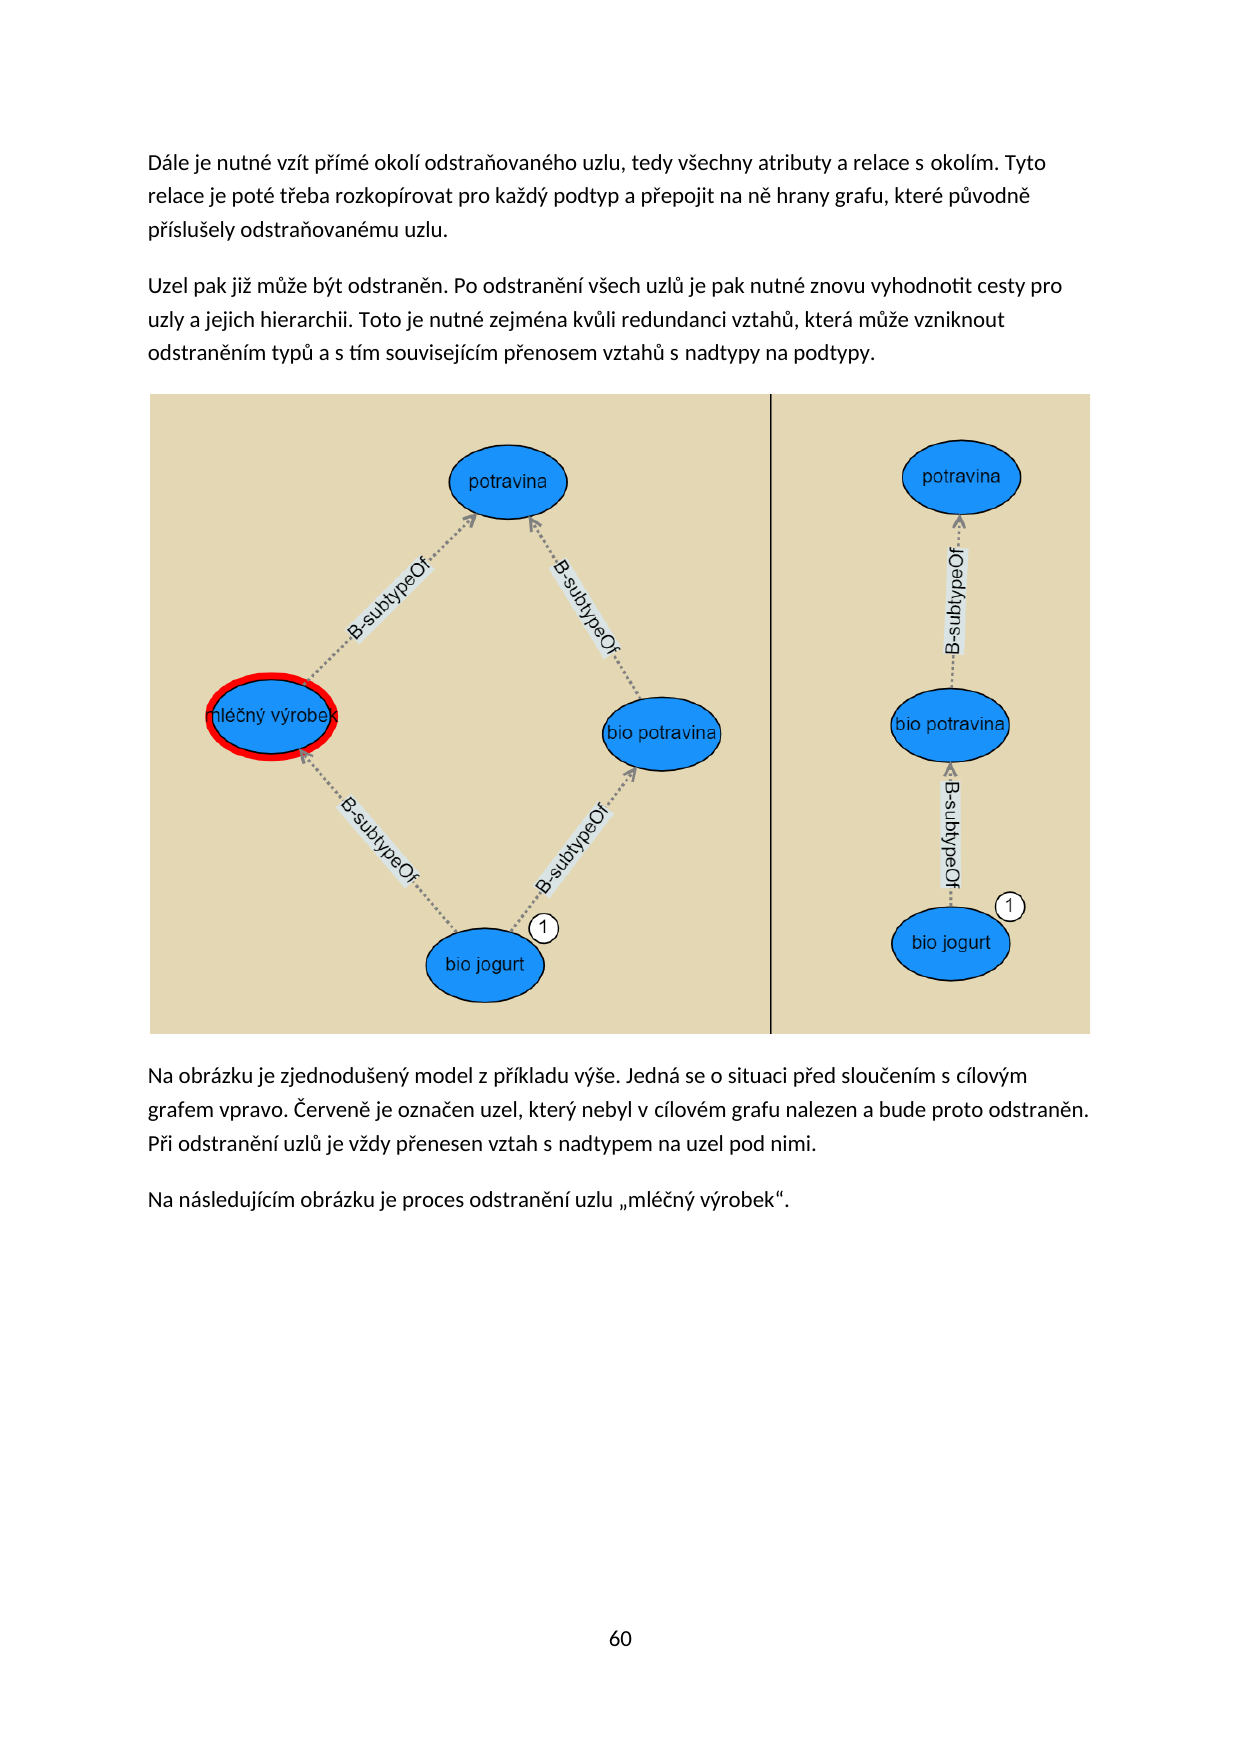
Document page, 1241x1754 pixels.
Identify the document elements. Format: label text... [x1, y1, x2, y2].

text Dále je nutné vzít přímé okolí odstraňovaného uzlu, tedy všechny atributy a relace s okolím. Tyto relace je poté třeba rozkopírovat pro každý podtyp a přepojit na ně hrany grafu, které původně příslušely odstraňovanému uzlu. [148, 148, 1093, 243]
text Na obrázku je zjednodušený model z příkladu výše. Jedná se o situaci před sloučením s cílovým grafem vpravo. Červeně je označen uzel, který nebyl v cílovém grafu nalezen a bude proto odstraněn. Při odstranění uzlů je vždy přenesen vztah s nadtypem na uzel pod nimi. [148, 1062, 1093, 1157]
picture [150, 394, 1091, 1034]
text Na následujícím obrázku je proces odstranění uzlu „mléčný výrobek“. [148, 1185, 1093, 1213]
text Uzel pak již může být odstraněn. Po odstranění všech uzlů je pak nutné znovu vyhodnotit cesty pro uzly a jejich hierarchii. Toto je nutné zejména kvůli redundanci vztahů, která může vzniknout odstraněním typů a s tím souvisejícím přenosem vztahů s nadtypy na podtypy. [148, 271, 1093, 366]
